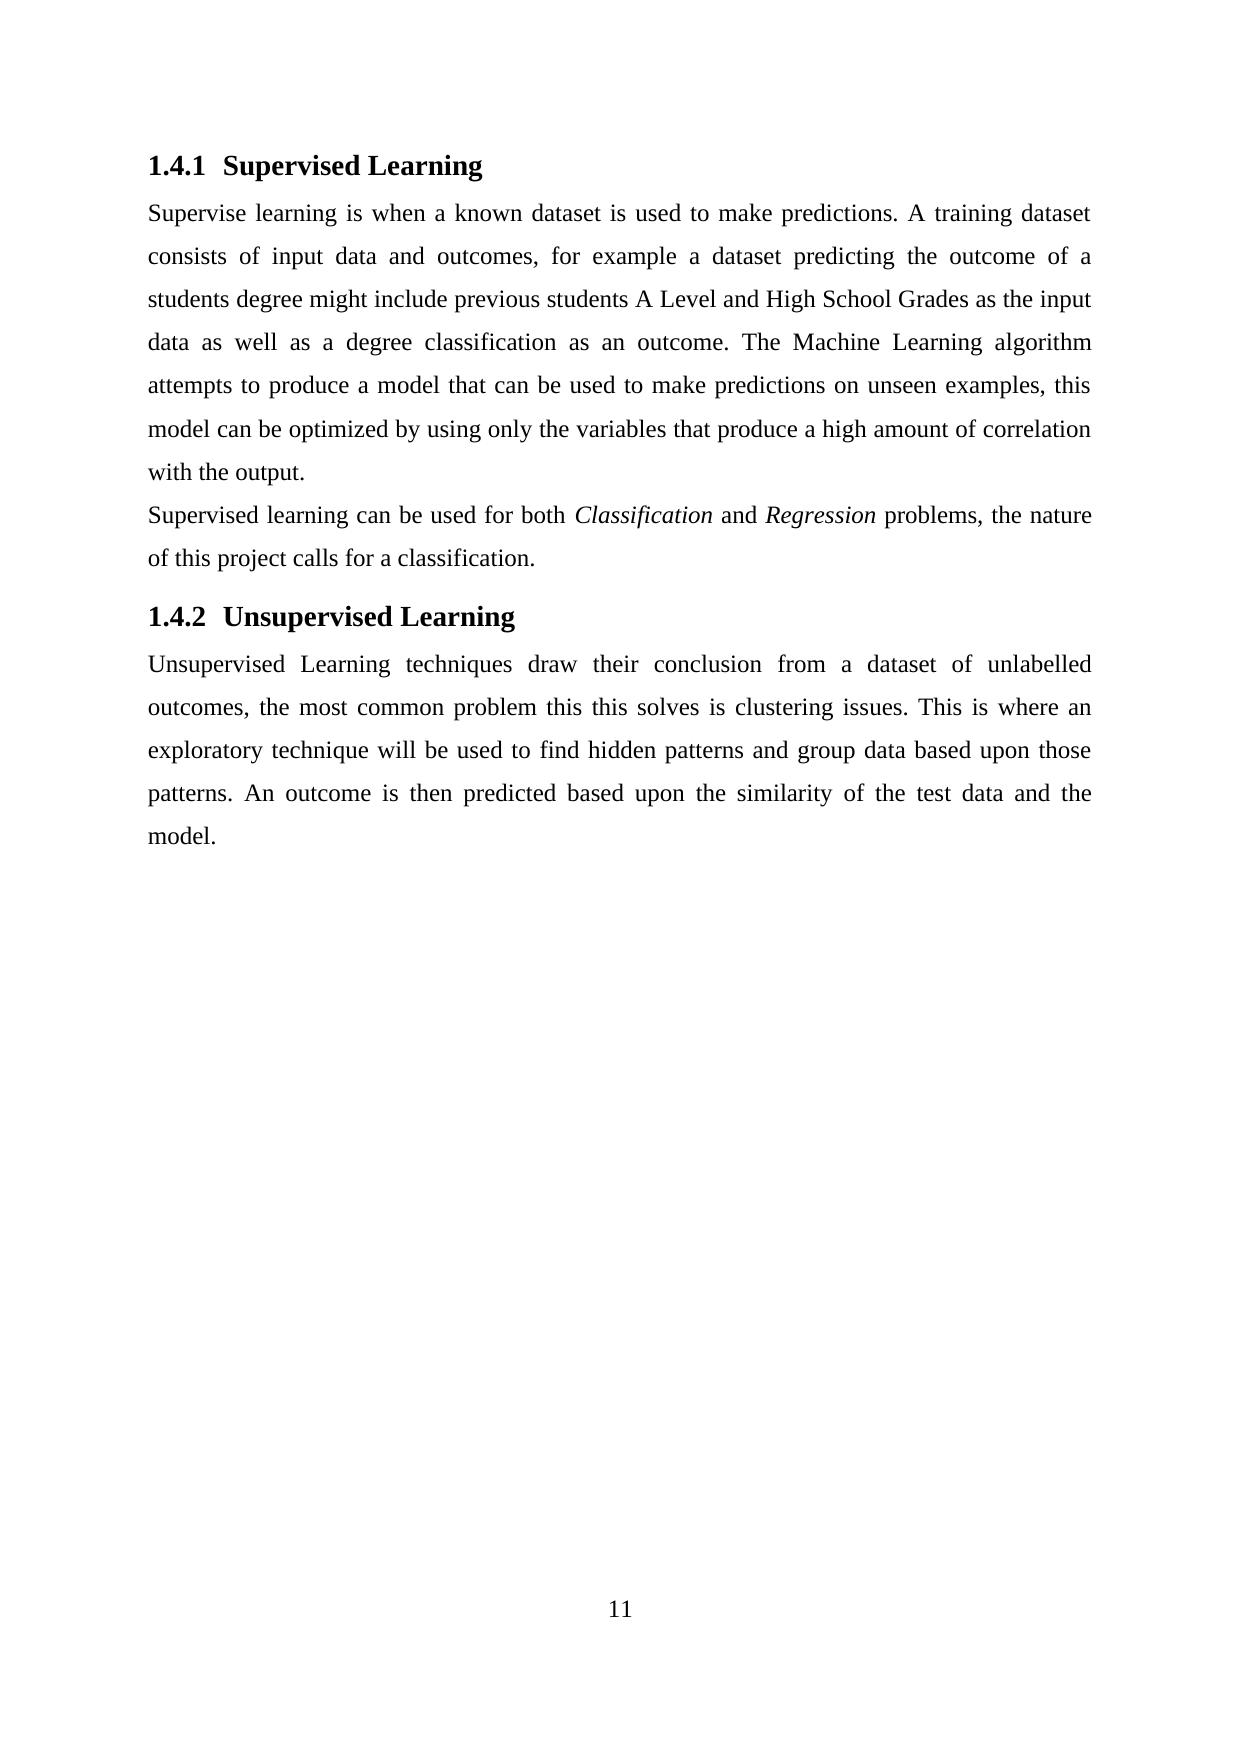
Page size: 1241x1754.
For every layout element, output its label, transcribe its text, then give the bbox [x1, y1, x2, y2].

subtitle Unsupervised Learning [148, 599, 1092, 632]
text Unsupervised Learning techniques draw their conclusion from a dataset of unlabelled outcomes, the most common problem this this solves is clustering issues. This is where an exploratory technique will be used to find hidden patterns and group data based upon those patterns. An outcome is then predicted based upon the similarity of the test data and the model. [148, 649, 1092, 850]
subtitle Supervised Learning [148, 148, 1092, 181]
text Supervise learning is when a known dataset is used to make predictions. A training dataset consists of input data and outcomes, for example a dataset predicting the outcome of a students degree might include previous students A Level and High School Grades as the input data as well as a degree classification as an outcome. The Machine Learning algorithm attempts to produce a model that can be used to make predictions on unseen examples, this model can be optimized by using only the variables that produce a high amount of correlation with the output. [148, 198, 1092, 486]
text Supervised learning can be used for both Classification and Regression problems, the nature of this project calls for a classification. [148, 500, 1092, 572]
